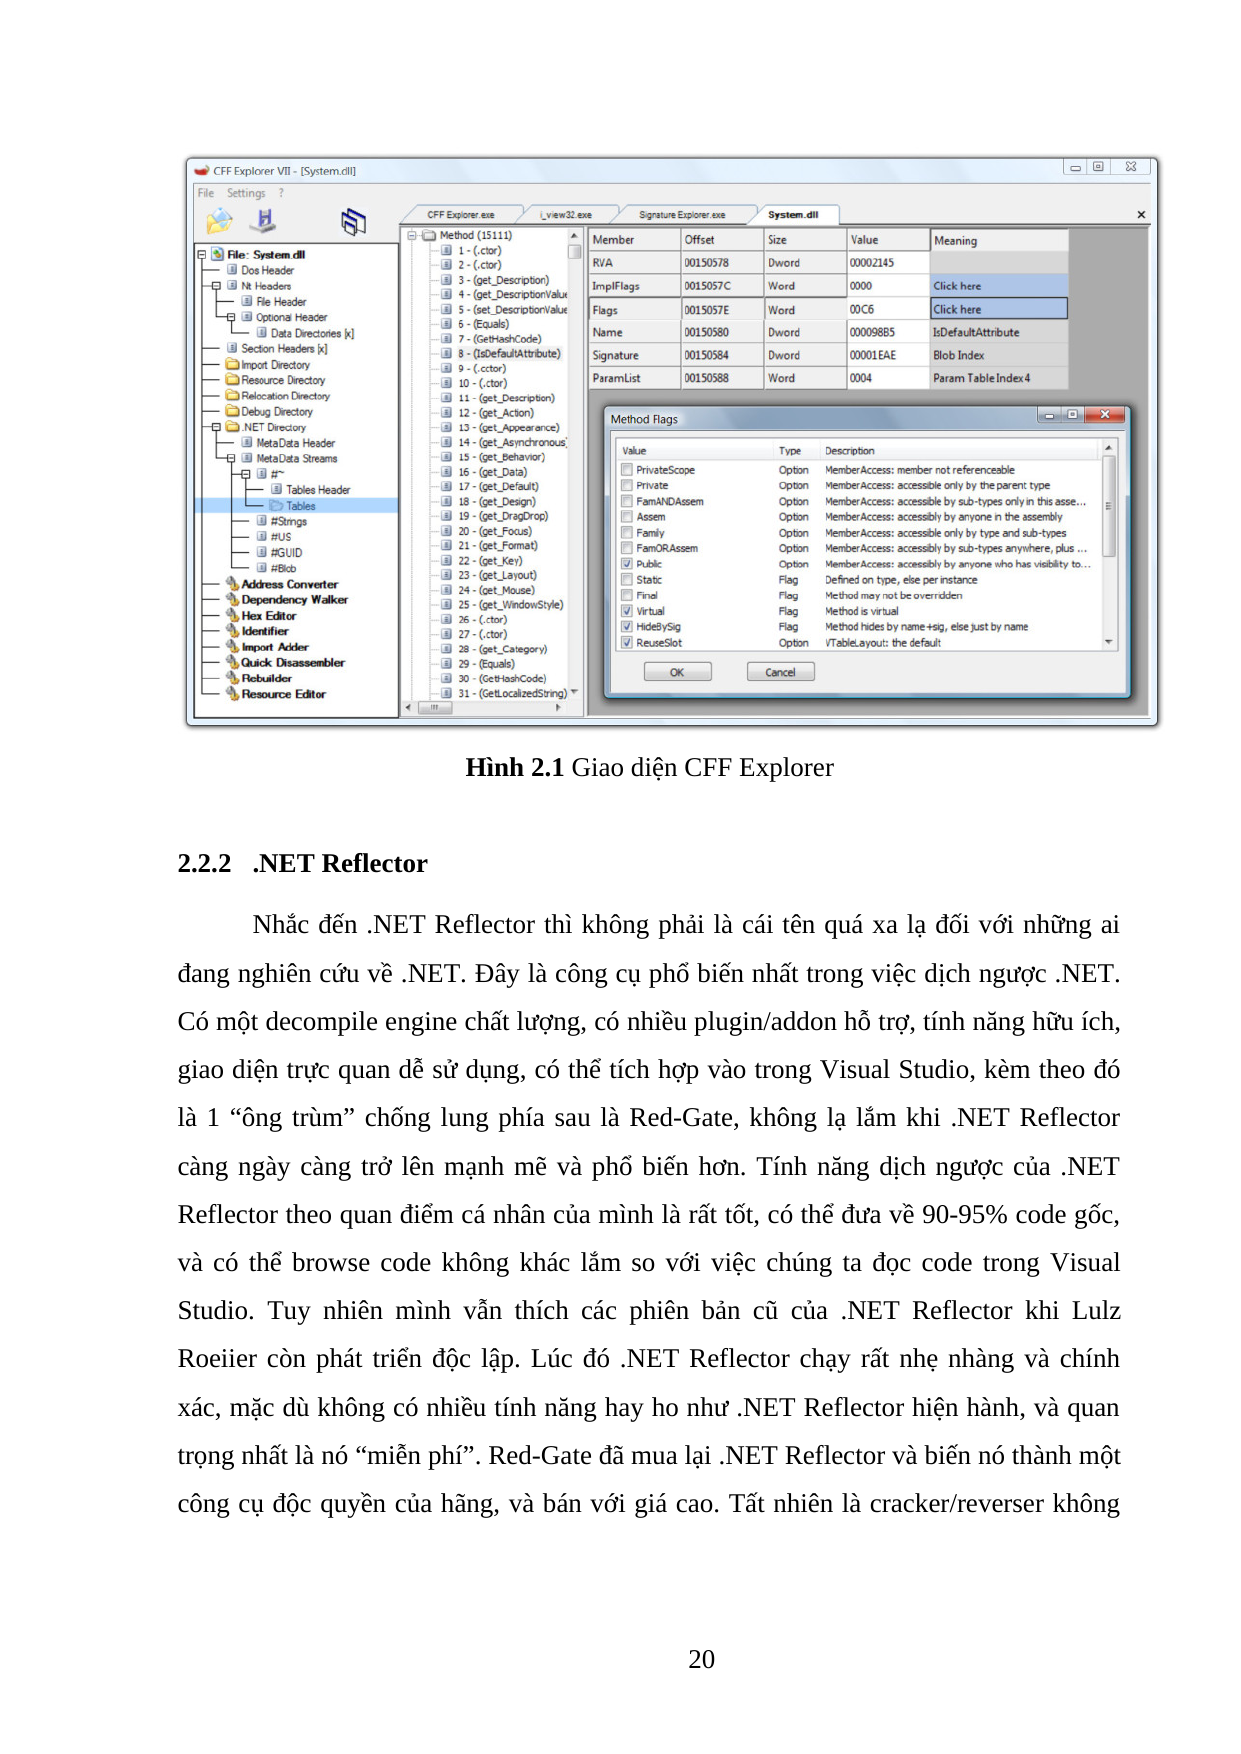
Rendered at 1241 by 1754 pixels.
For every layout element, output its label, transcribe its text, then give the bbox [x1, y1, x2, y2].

text Hình 2.1 Giao diện CFF Explorer [177, 751, 1122, 782]
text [177, 908, 1122, 1518]
subtitle 2.2.2 .NET Reflector [177, 847, 1122, 879]
picture [177, 147, 1166, 734]
